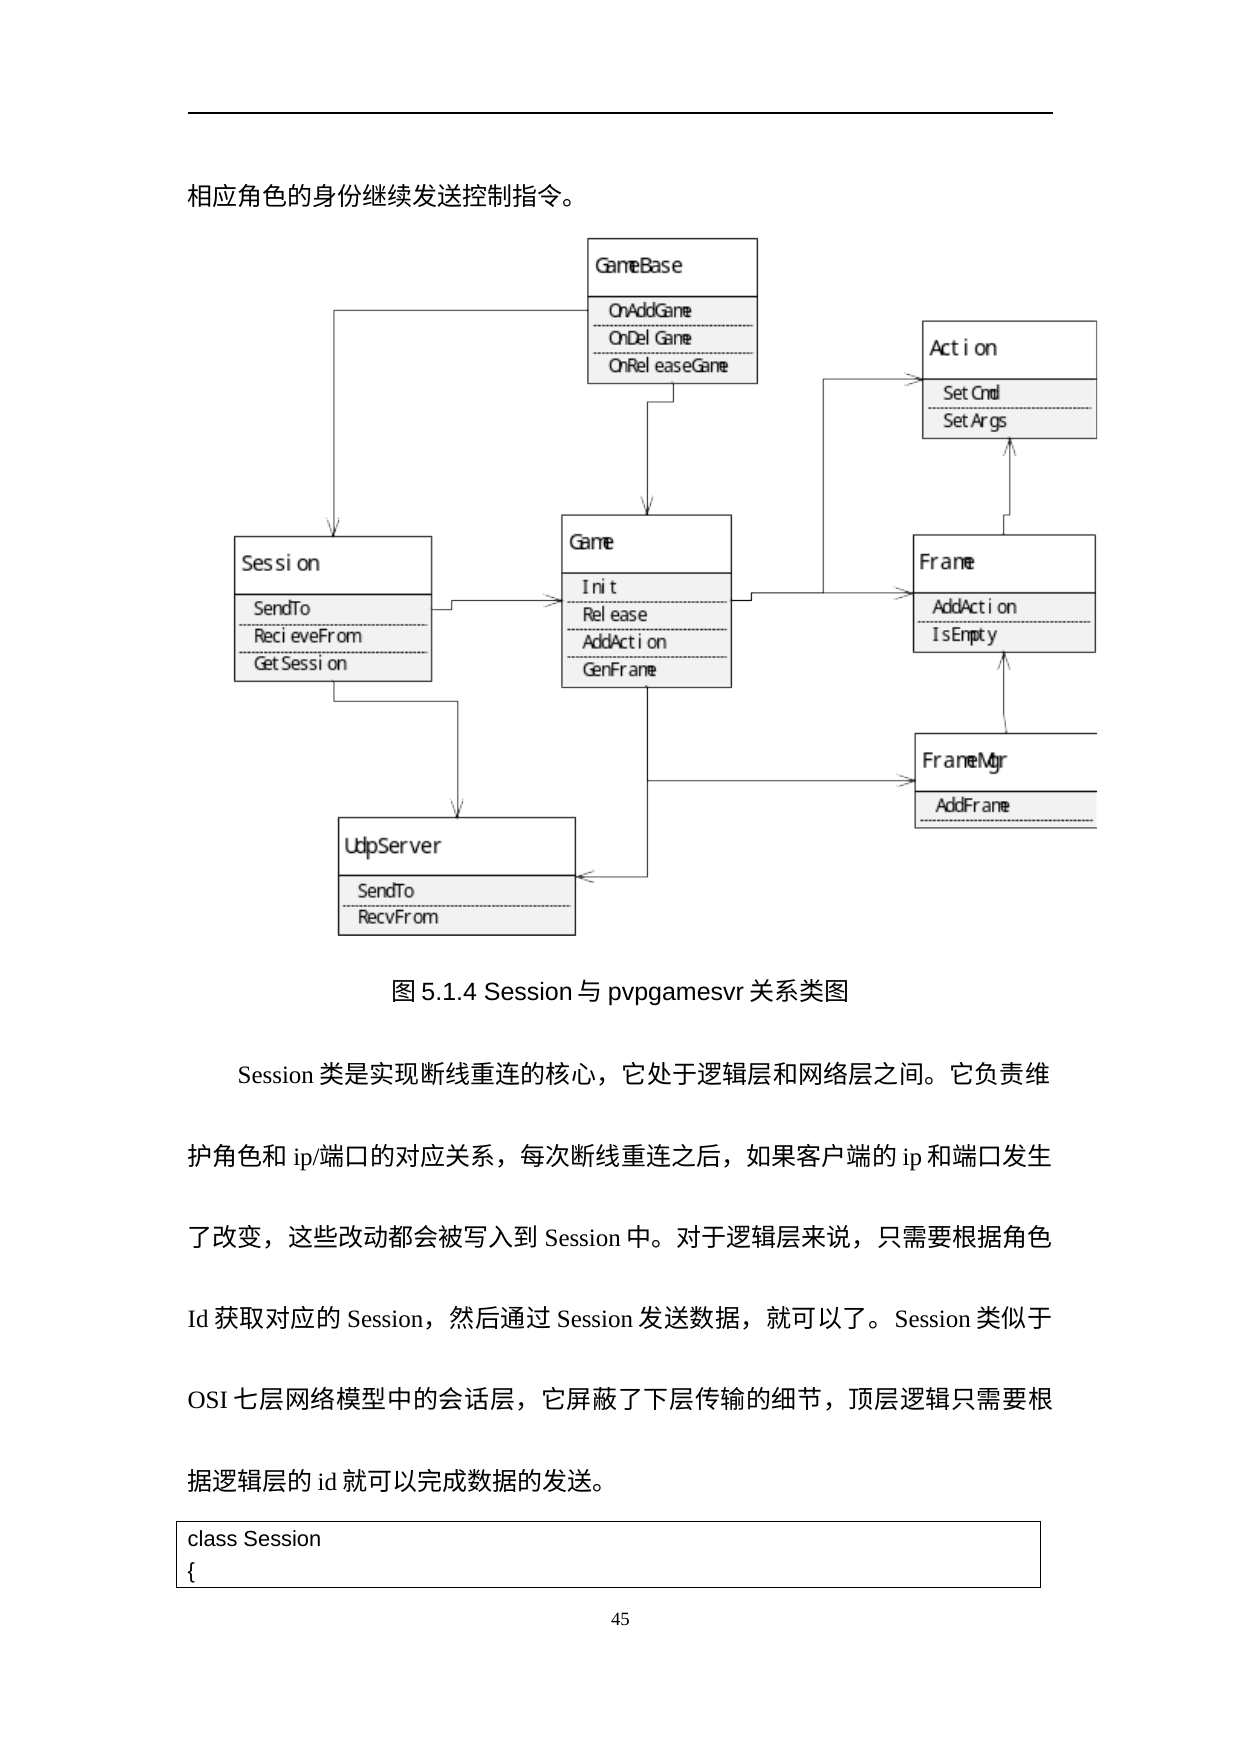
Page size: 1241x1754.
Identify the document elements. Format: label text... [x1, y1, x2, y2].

text Session类是实现断线重连的核心，它处于逻辑层和网络层之间。它负责维护角色和ip/端口的对应关系，每次断线重连之后，如果客户端的ip和端口发生了改变，这些改动都会被写入到Session中。对于逻辑层来说，只需要根据角色Id获取对应的Session，然后通过Session发送数据，就可以了。Session类似于OSI七层网络模型中的会话层，它屏蔽了下层传输的细节，顶层逻辑只需要根据逻辑层的id就可以完成数据的发送。 [187, 1040, 1053, 1512]
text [187, 162, 1053, 227]
text 图5.1.4 Session与pvpgamesvr关系类图 [187, 957, 1053, 1022]
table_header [177, 1522, 1040, 1587]
